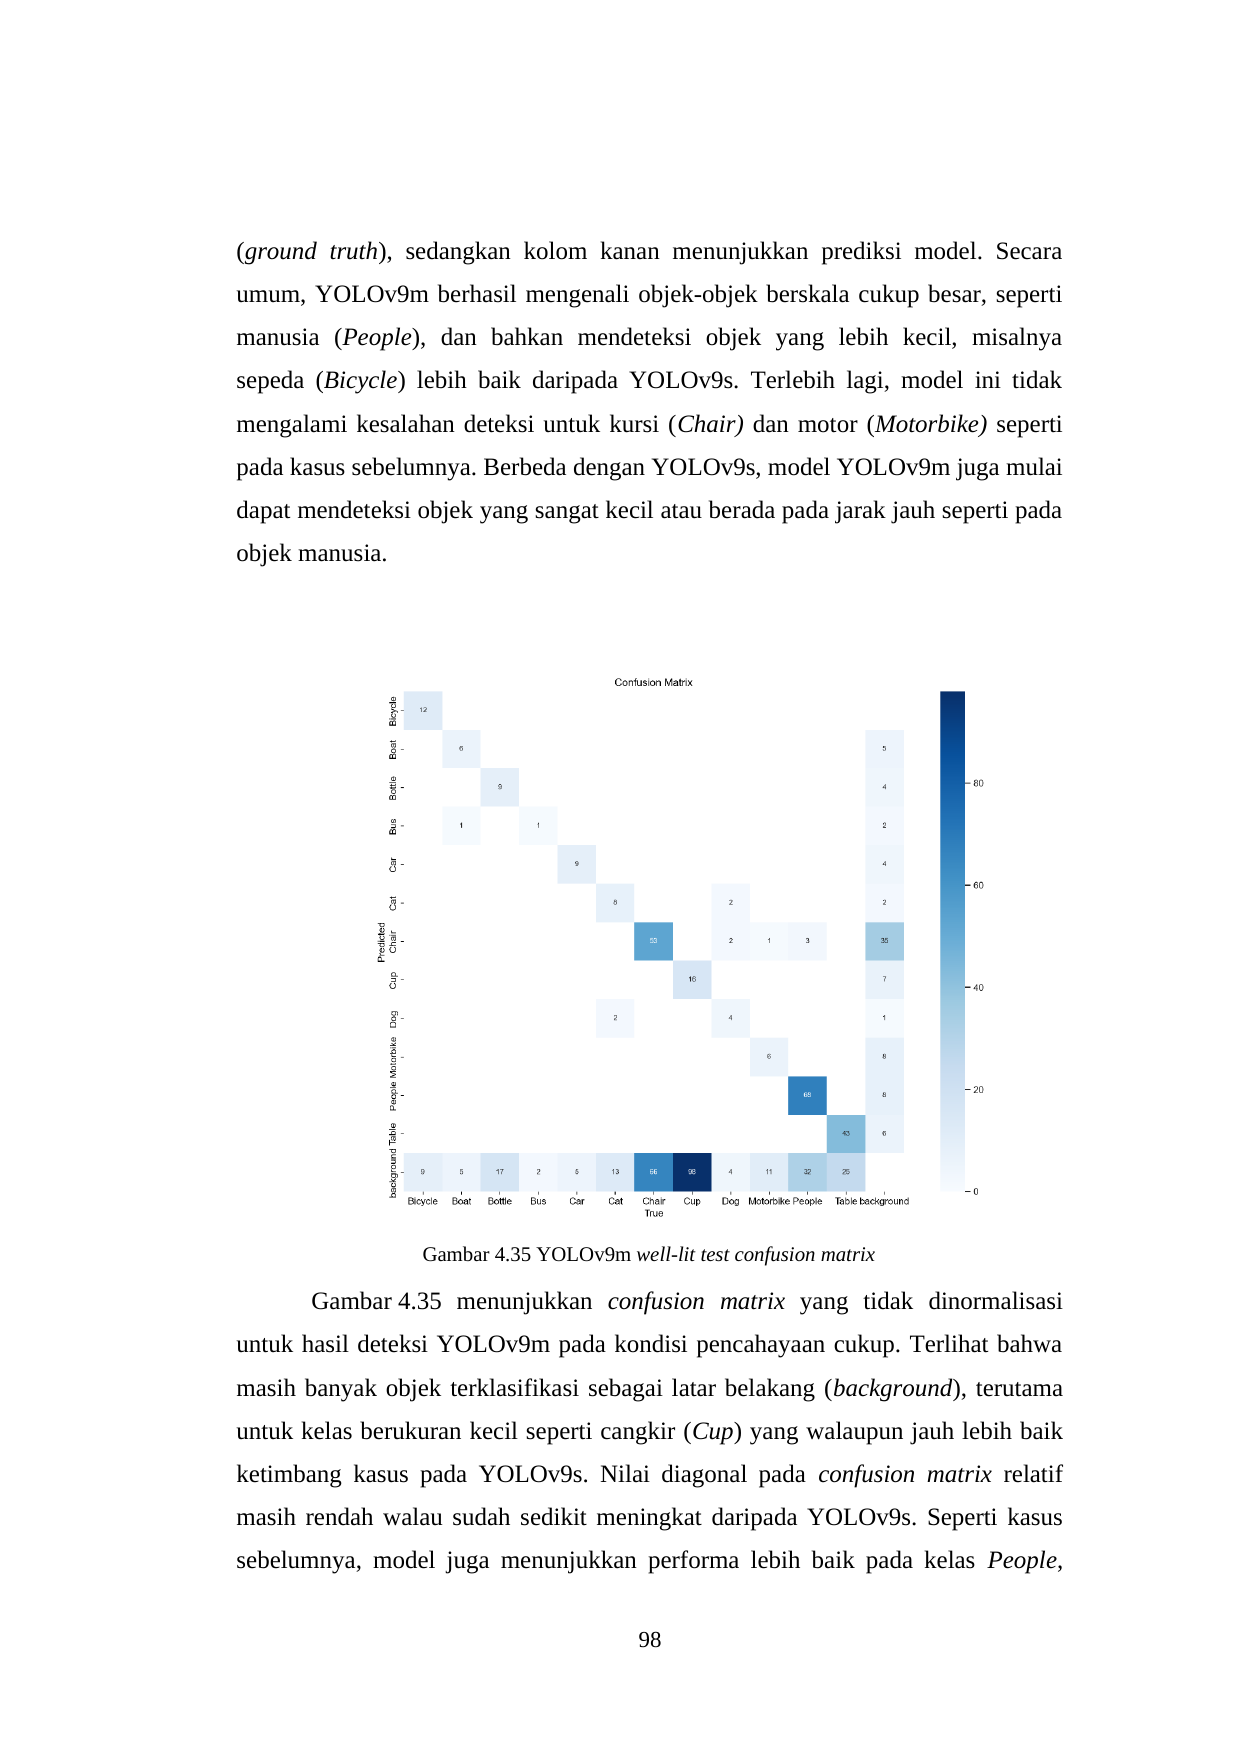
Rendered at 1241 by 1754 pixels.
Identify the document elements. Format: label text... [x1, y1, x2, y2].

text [236, 236, 1063, 567]
text Gambar 4.35 YOLOv9m well-lit test confusion matrix [236, 1242, 1063, 1266]
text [236, 1286, 1063, 1574]
picture [311, 667, 1060, 1229]
